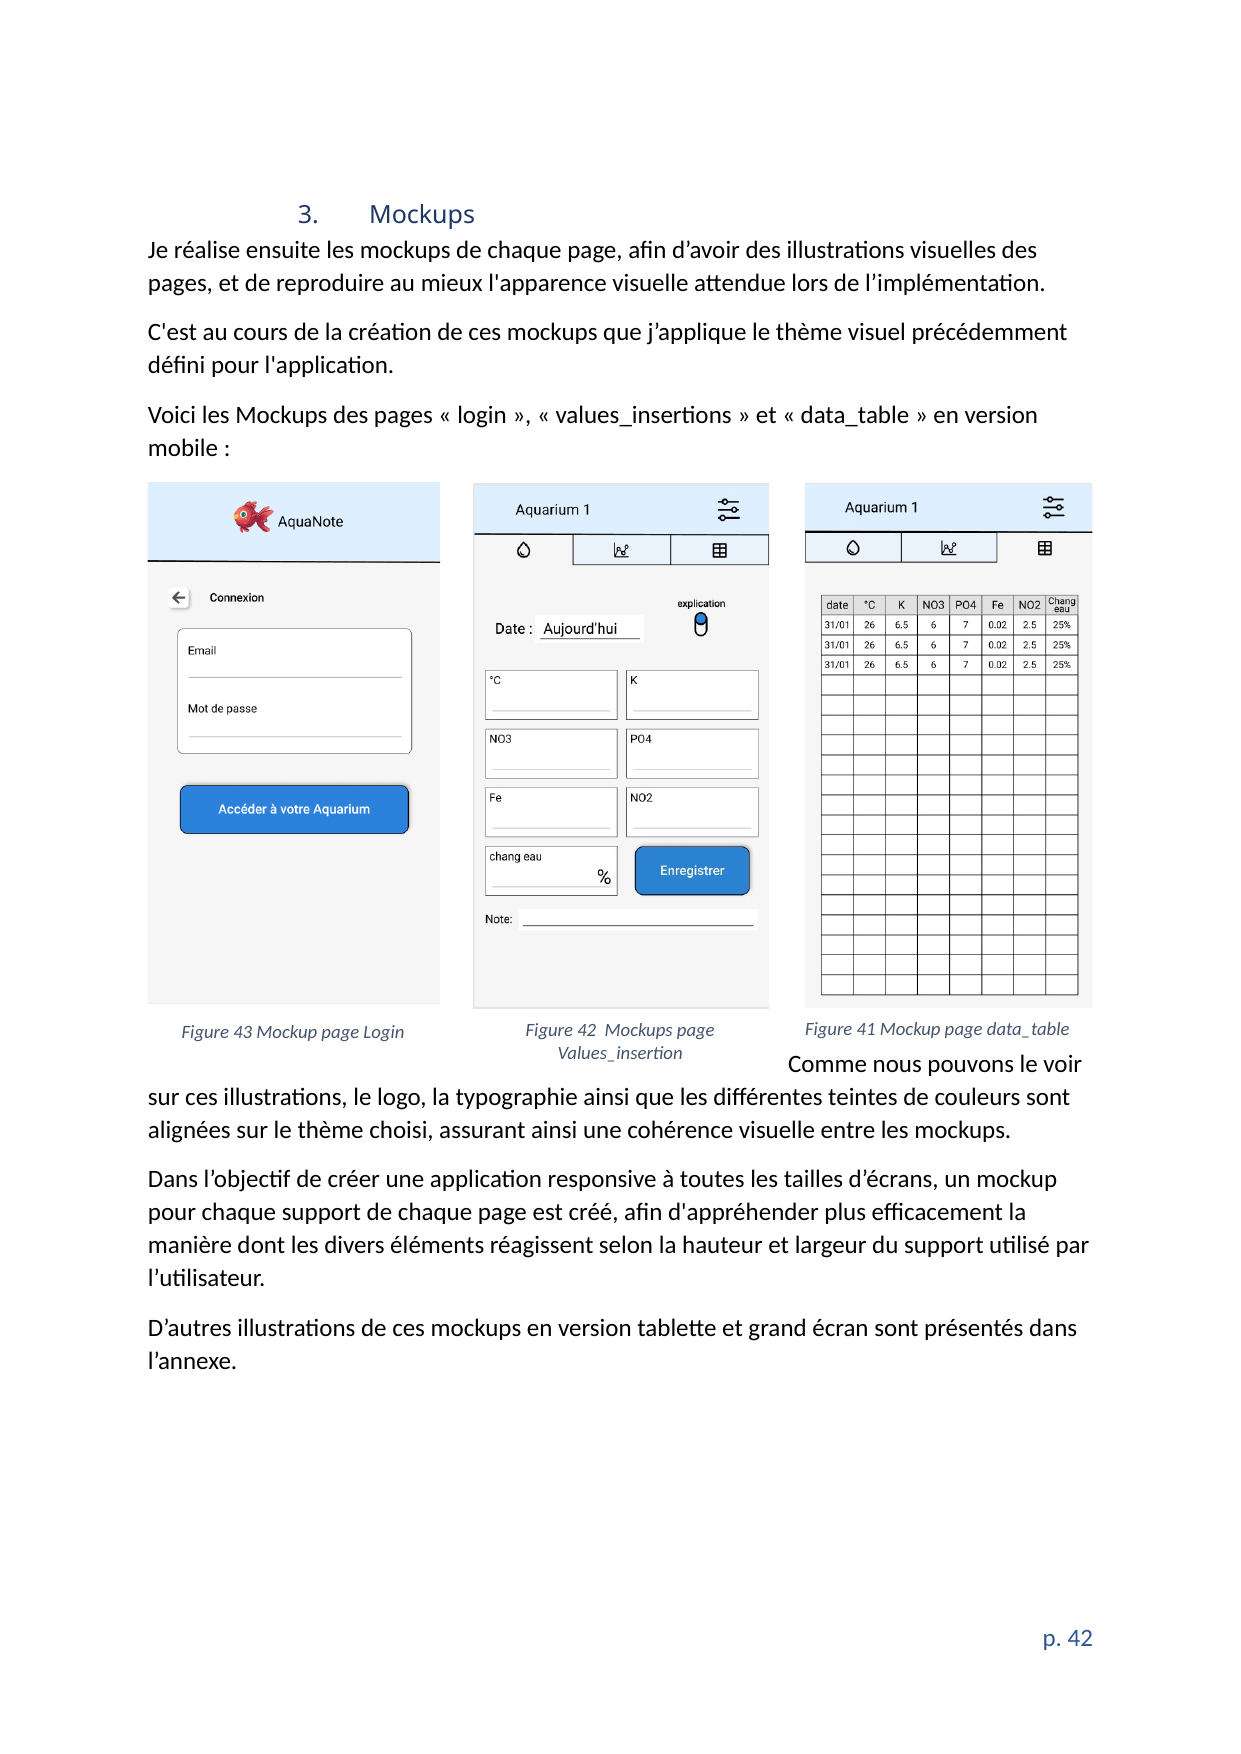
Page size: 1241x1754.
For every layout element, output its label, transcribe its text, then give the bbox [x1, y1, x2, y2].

text Voici les Mockups des pages « login », « values_insertions » et « data_table » en version mobile : [148, 399, 1093, 462]
picture [804, 483, 1093, 1008]
picture [147, 482, 441, 1004]
picture [472, 483, 770, 1009]
text C'est au cours de la création de ces mockups que j’applique le thème visuel précédemment défini pour l'application. [148, 316, 1093, 380]
subtitle Mockups [298, 197, 1093, 231]
text Dans l’objectif de créer une application responsive à toutes les tailles d’écrans, un mockup pour chaque support de chaque page est créé, afin d'appréhender plus efficacement la manière dont les divers éléments réagissent selon la hauteur et largeur du support utilisé par l’utilisateur. [148, 1163, 1093, 1293]
text Je réalise ensuite les mockups de chaque page, afin d’avoir des illustrations visuelles des pages, et de reproduire au mieux l'apparence visuelle attendue lors de l’implémentation. [148, 234, 1093, 297]
text D’autres illustrations de ces mockups en version tablette et grand écran sont présentés dans l’annexe. [148, 1312, 1093, 1375]
